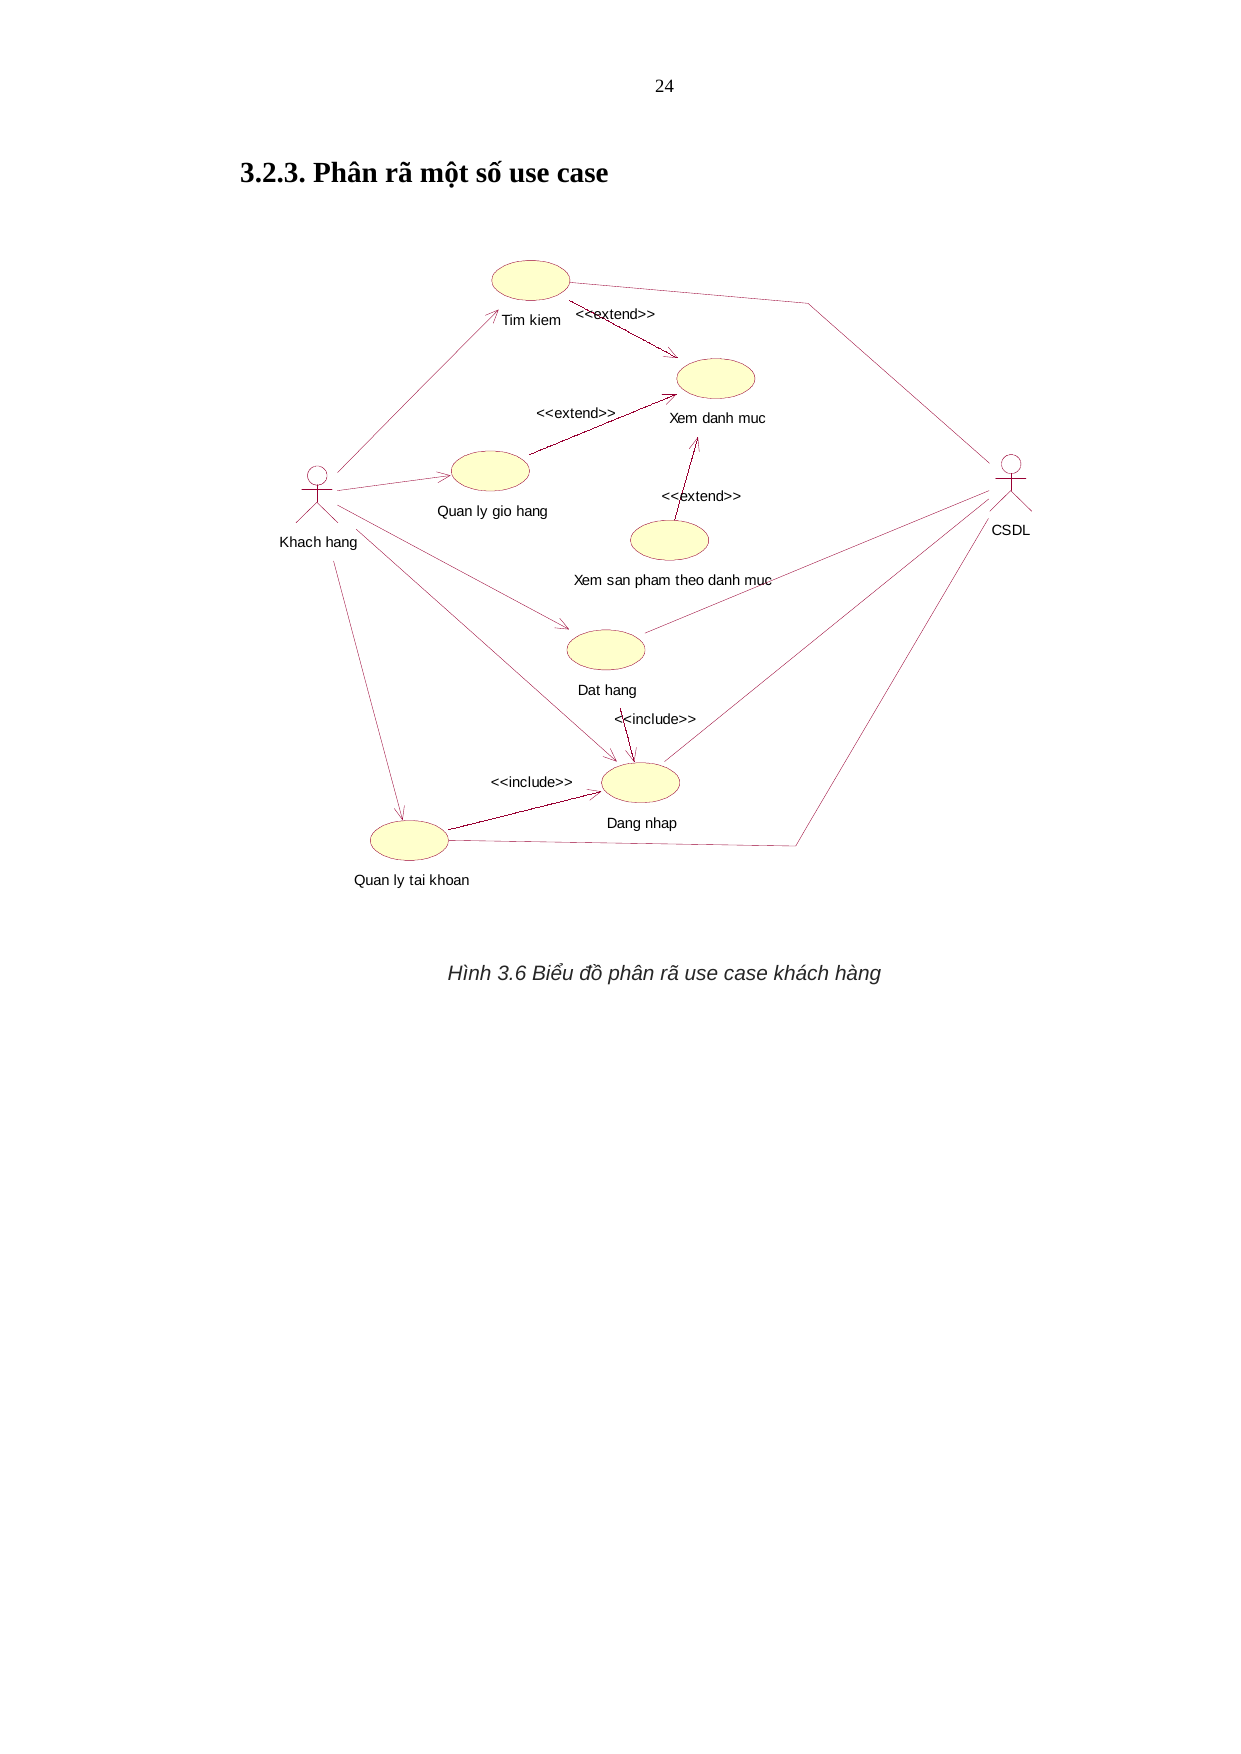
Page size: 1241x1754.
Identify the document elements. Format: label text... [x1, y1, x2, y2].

subtitle Phân rã một số use case [240, 155, 1122, 188]
text Hình 3.6 Biểu đồ phân rã use case khách hàng [207, 961, 1122, 985]
